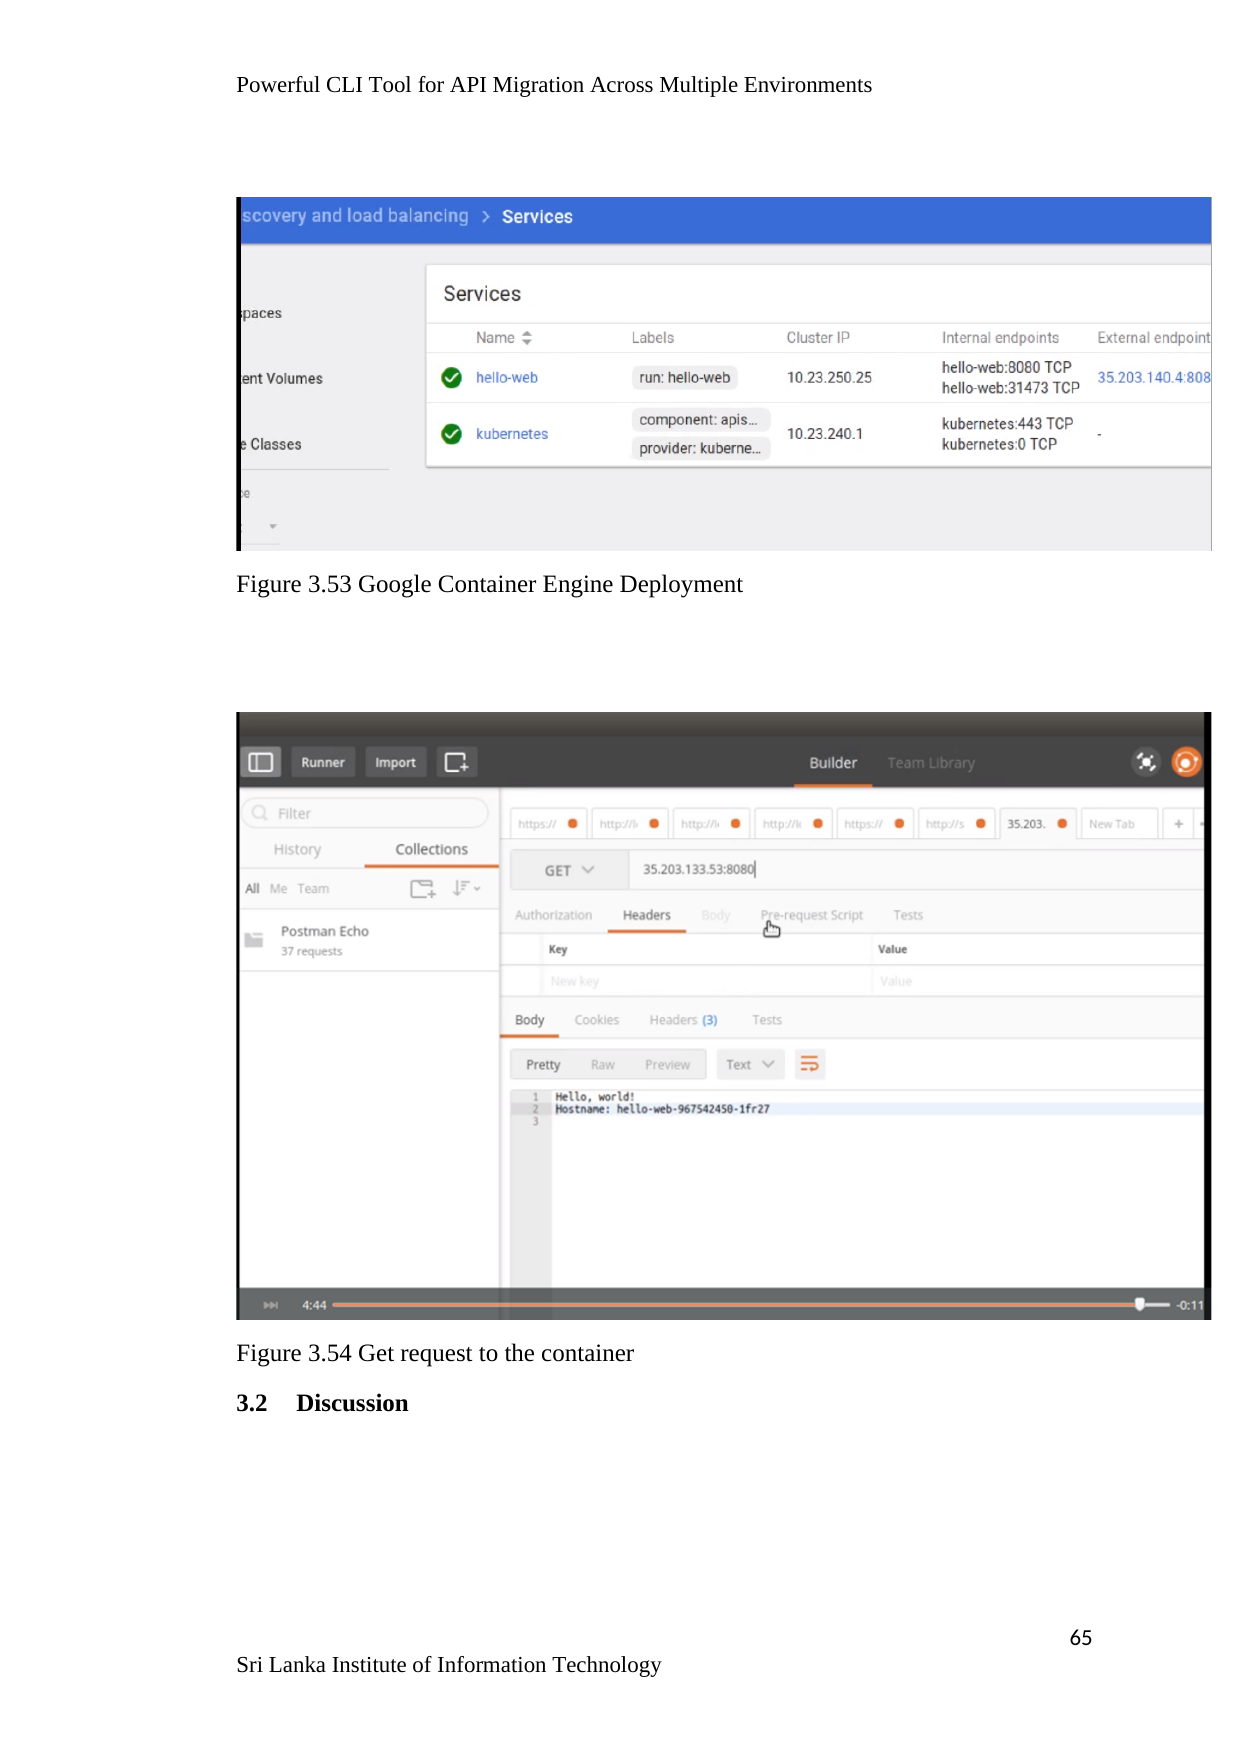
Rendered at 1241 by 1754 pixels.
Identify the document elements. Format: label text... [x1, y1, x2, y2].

picture [236, 712, 1212, 1320]
picture [236, 197, 1212, 551]
subtitle Discussion [236, 1388, 1092, 1417]
